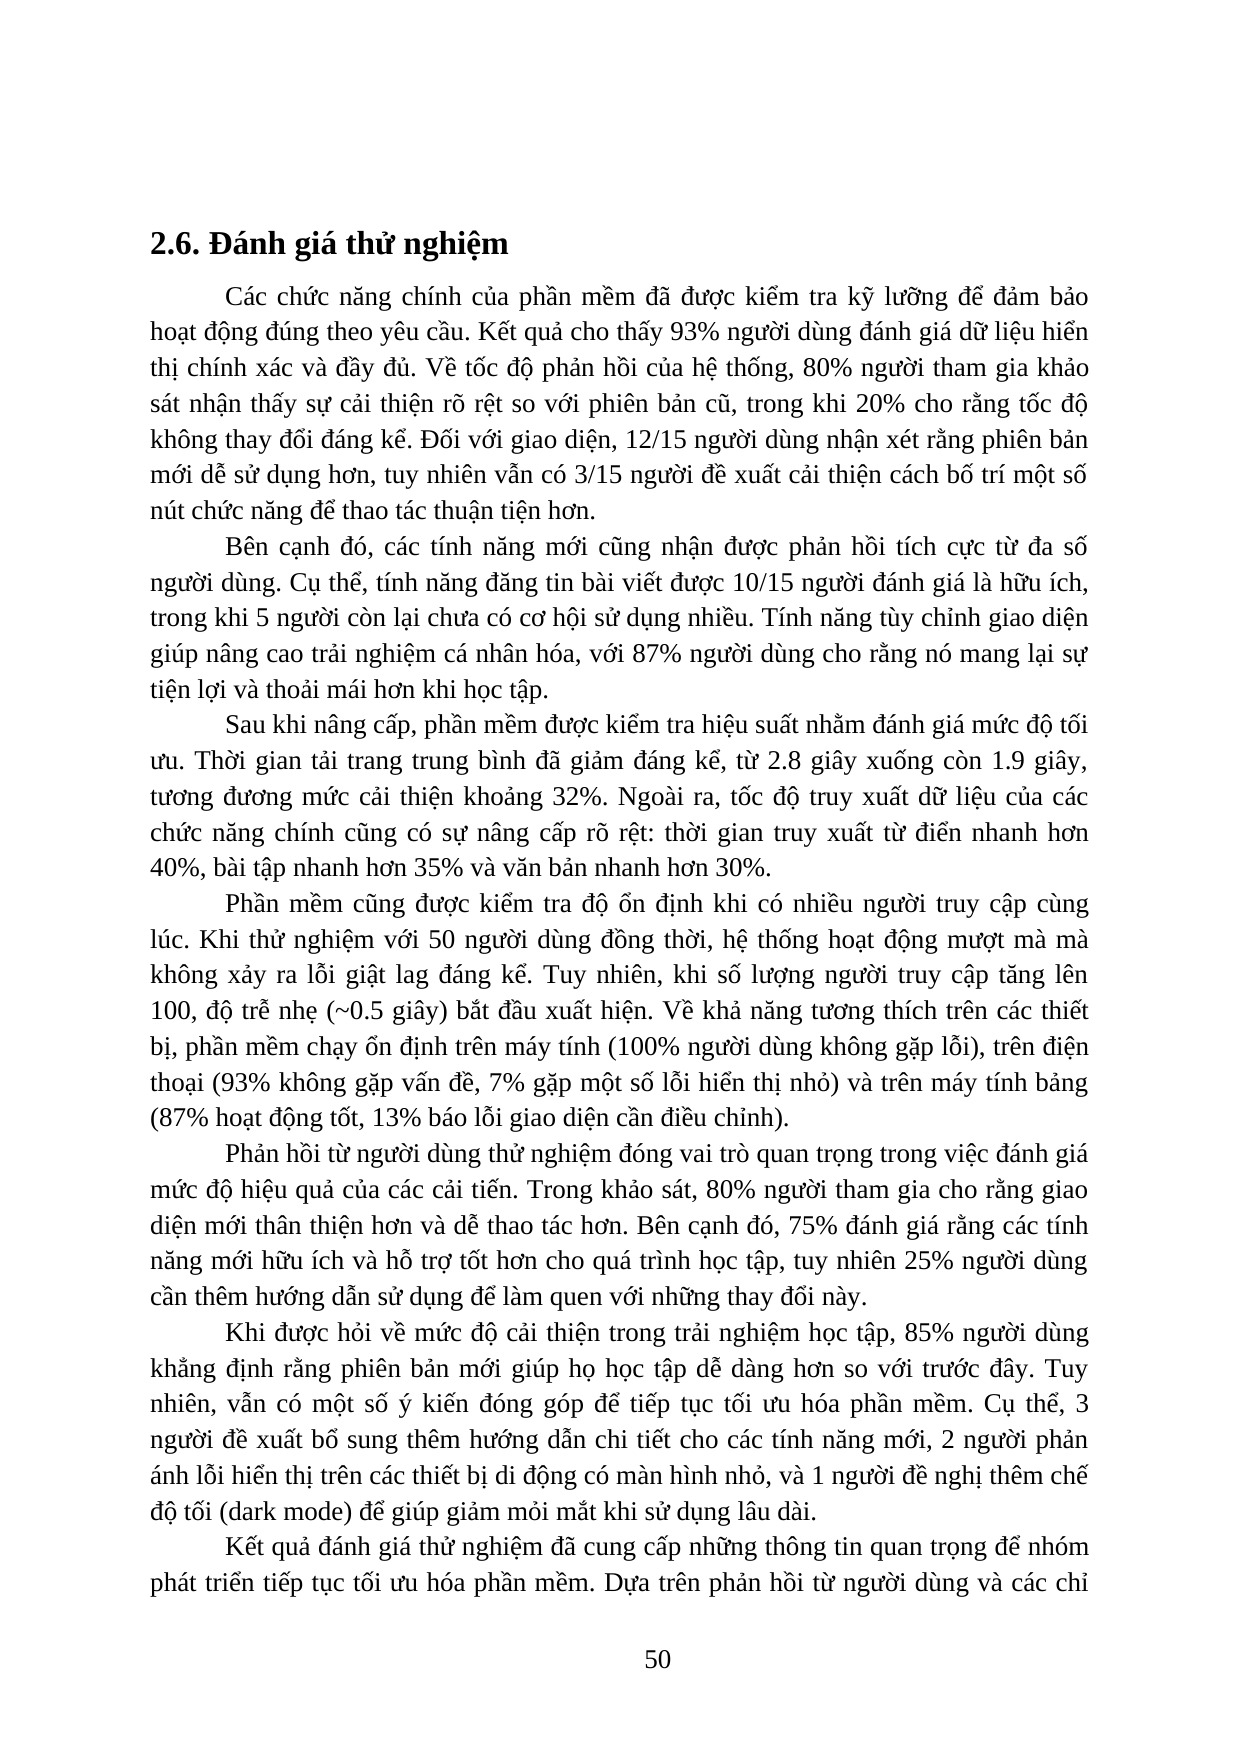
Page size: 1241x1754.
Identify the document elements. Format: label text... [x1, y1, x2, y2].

text Khi được hỏi về mức độ cải thiện trong trải nghiệm học tập, 85% người dùng khẳng định rằng phiên bản mới giúp họ học tập dễ dàng hơn so với trước đây. Tuy nhiên, vẫn có một số ý kiến đóng góp để tiếp tục tối ưu hóa phần mềm. Cụ thể, 3 người đề xuất bổ sung thêm hướng dẫn chi tiết cho các tính năng mới, 2 người phản ánh lỗi hiển thị trên các thiết bị di động có màn hình nhỏ, và 1 người đề nghị thêm chế độ tối (dark mode) để giúp giảm mỏi mắt khi sử dụng lâu dài. [150, 1316, 1090, 1526]
text Sau khi nâng cấp, phần mềm được kiểm tra hiệu suất nhằm đánh giá mức độ tối ưu. Thời gian tải trang trung bình đã giảm đáng kể, từ 2.8 giây xuống còn 1.9 giây, tương đương mức cải thiện khoảng 32%. Ngoài ra, tốc độ truy xuất dữ liệu của các chức năng chính cũng có sự nâng cấp rõ rệt: thời gian truy xuất từ điển nhanh hơn 40%, bài tập nhanh hơn 35% và văn bản nhanh hơn 30%. [150, 708, 1090, 883]
text Các chức năng chính của phần mềm đã được kiểm tra kỹ lưỡng để đảm bảo hoạt động đúng theo yêu cầu. Kết quả cho thấy 93% người dùng đánh giá dữ liệu hiển thị chính xác và đầy đủ. Về tốc độ phản hồi của hệ thống, 80% người tham gia khảo sát nhận thấy sự cải thiện rõ rệt so với phiên bản cũ, trong khi 20% cho rằng tốc độ không thay đổi đáng kể. Đối với giao diện, 12/15 người dùng nhận xét rằng phiên bản mới dễ sử dụng hơn, tuy nhiên vẫn có 3/15 người đề xuất cải thiện cách bố trí một số nút chức năng để thao tác thuận tiện hơn. [150, 280, 1090, 525]
text Bên cạnh đó, các tính năng mới cũng nhận được phản hồi tích cực từ đa số người dùng. Cụ thể, tính năng đăng tin bài viết được 10/15 người đánh giá là hữu ích, trong khi 5 người còn lại chưa có cơ hội sử dụng nhiều. Tính năng tùy chỉnh giao diện giúp nâng cao trải nghiệm cá nhân hóa, với 87% người dùng cho rằng nó mang lại sự tiện lợi và thoải mái hơn khi học tập. [150, 530, 1090, 704]
text Phần mềm cũng được kiểm tra độ ổn định khi có nhiều người truy cập cùng lúc. Khi thử nghiệm với 50 người dùng đồng thời, hệ thống hoạt động mượt mà mà không xảy ra lỗi giật lag đáng kể. Tuy nhiên, khi số lượng người truy cập tăng lên 100, độ trễ nhẹ (~0.5 giây) bắt đầu xuất hiện. Về khả năng tương thích trên các thiết bị, phần mềm chạy ổn định trên máy tính (100% người dùng không gặp lỗi), trên điện thoại (93% không gặp vấn đề, 7% gặp một số lỗi hiển thị nhỏ) và trên máy tính bảng (87% hoạt động tốt, 13% báo lỗi giao diện cần điều chỉnh). [150, 887, 1090, 1133]
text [150, 1530, 1090, 1597]
text Phản hồi từ người dùng thử nghiệm đóng vai trò quan trọng trong việc đánh giá mức độ hiệu quả của các cải tiến. Trong khảo sát, 80% người tham gia cho rằng giao diện mới thân thiện hơn và dễ thao tác hơn. Bên cạnh đó, 75% đánh giá rằng các tính năng mới hữu ích và hỗ trợ tốt hơn cho quá trình học tập, tuy nhiên 25% người dùng cần thêm hướng dẫn sử dụng để làm quen với những thay đổi này. [150, 1137, 1090, 1311]
subtitle 2.6. Đánh giá thử nghiệm [150, 223, 1090, 262]
